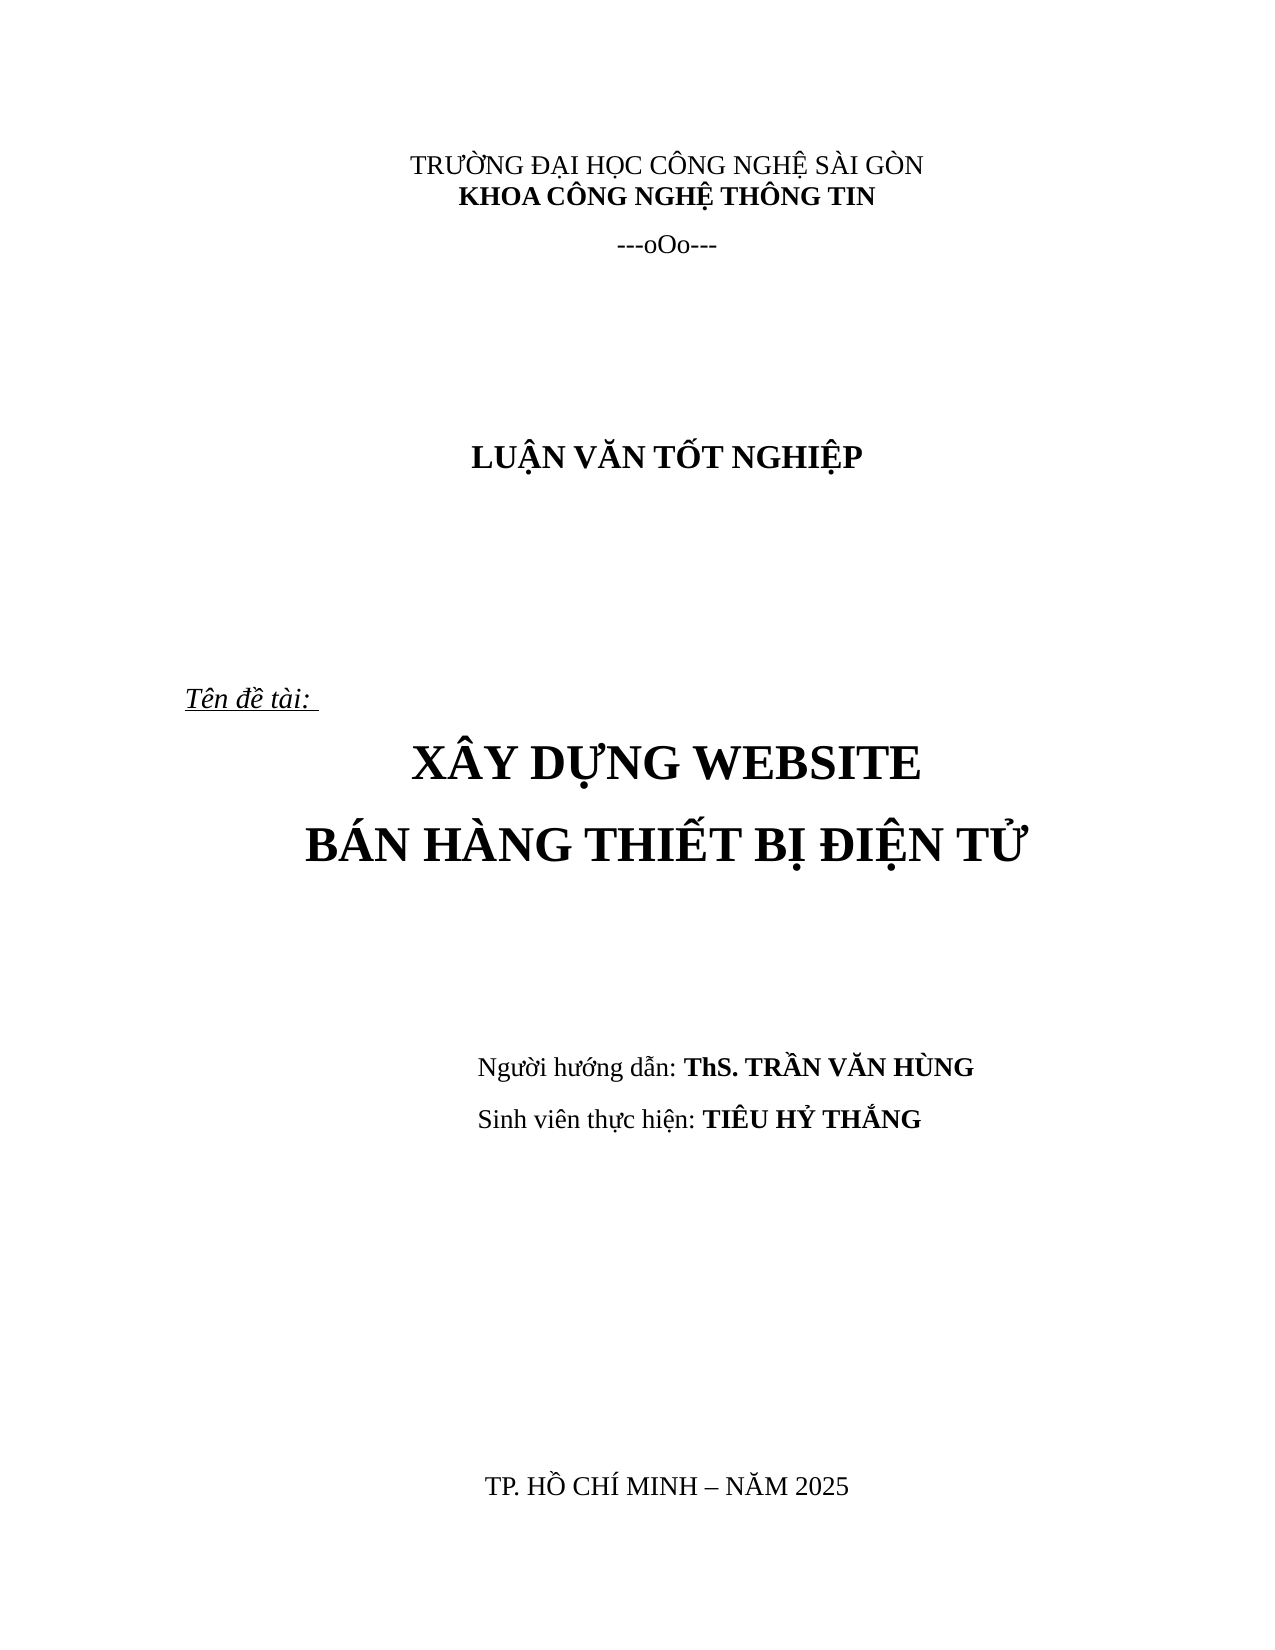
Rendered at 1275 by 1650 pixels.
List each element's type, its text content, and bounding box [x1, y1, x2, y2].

text XÂY DỰNG WEBSITE [177, 732, 1157, 790]
text ---oOo--- [177, 228, 1157, 259]
text KHOA CÔNG NGHỆ THÔNG TIN [177, 180, 1157, 212]
text Sinh viên thực hiện: TIÊU HỶ THẮNG [477, 1103, 1157, 1134]
text LUẬN VĂN TỐT NGHIỆP [177, 438, 1157, 476]
text TP. HỒ CHÍ MINH – NĂM 2025 [177, 1470, 1157, 1501]
text TRƯỜNG ĐẠI HỌC CÔNG NGHỆ SÀI GÒN [177, 149, 1157, 180]
text Người hướng dẫn: ThS. TRẦN VĂN HÙNG [477, 1051, 1157, 1082]
text Tên đề tài: [177, 681, 1157, 714]
text BÁN HÀNG THIẾT BỊ ĐIỆN TỬ [177, 815, 1157, 873]
